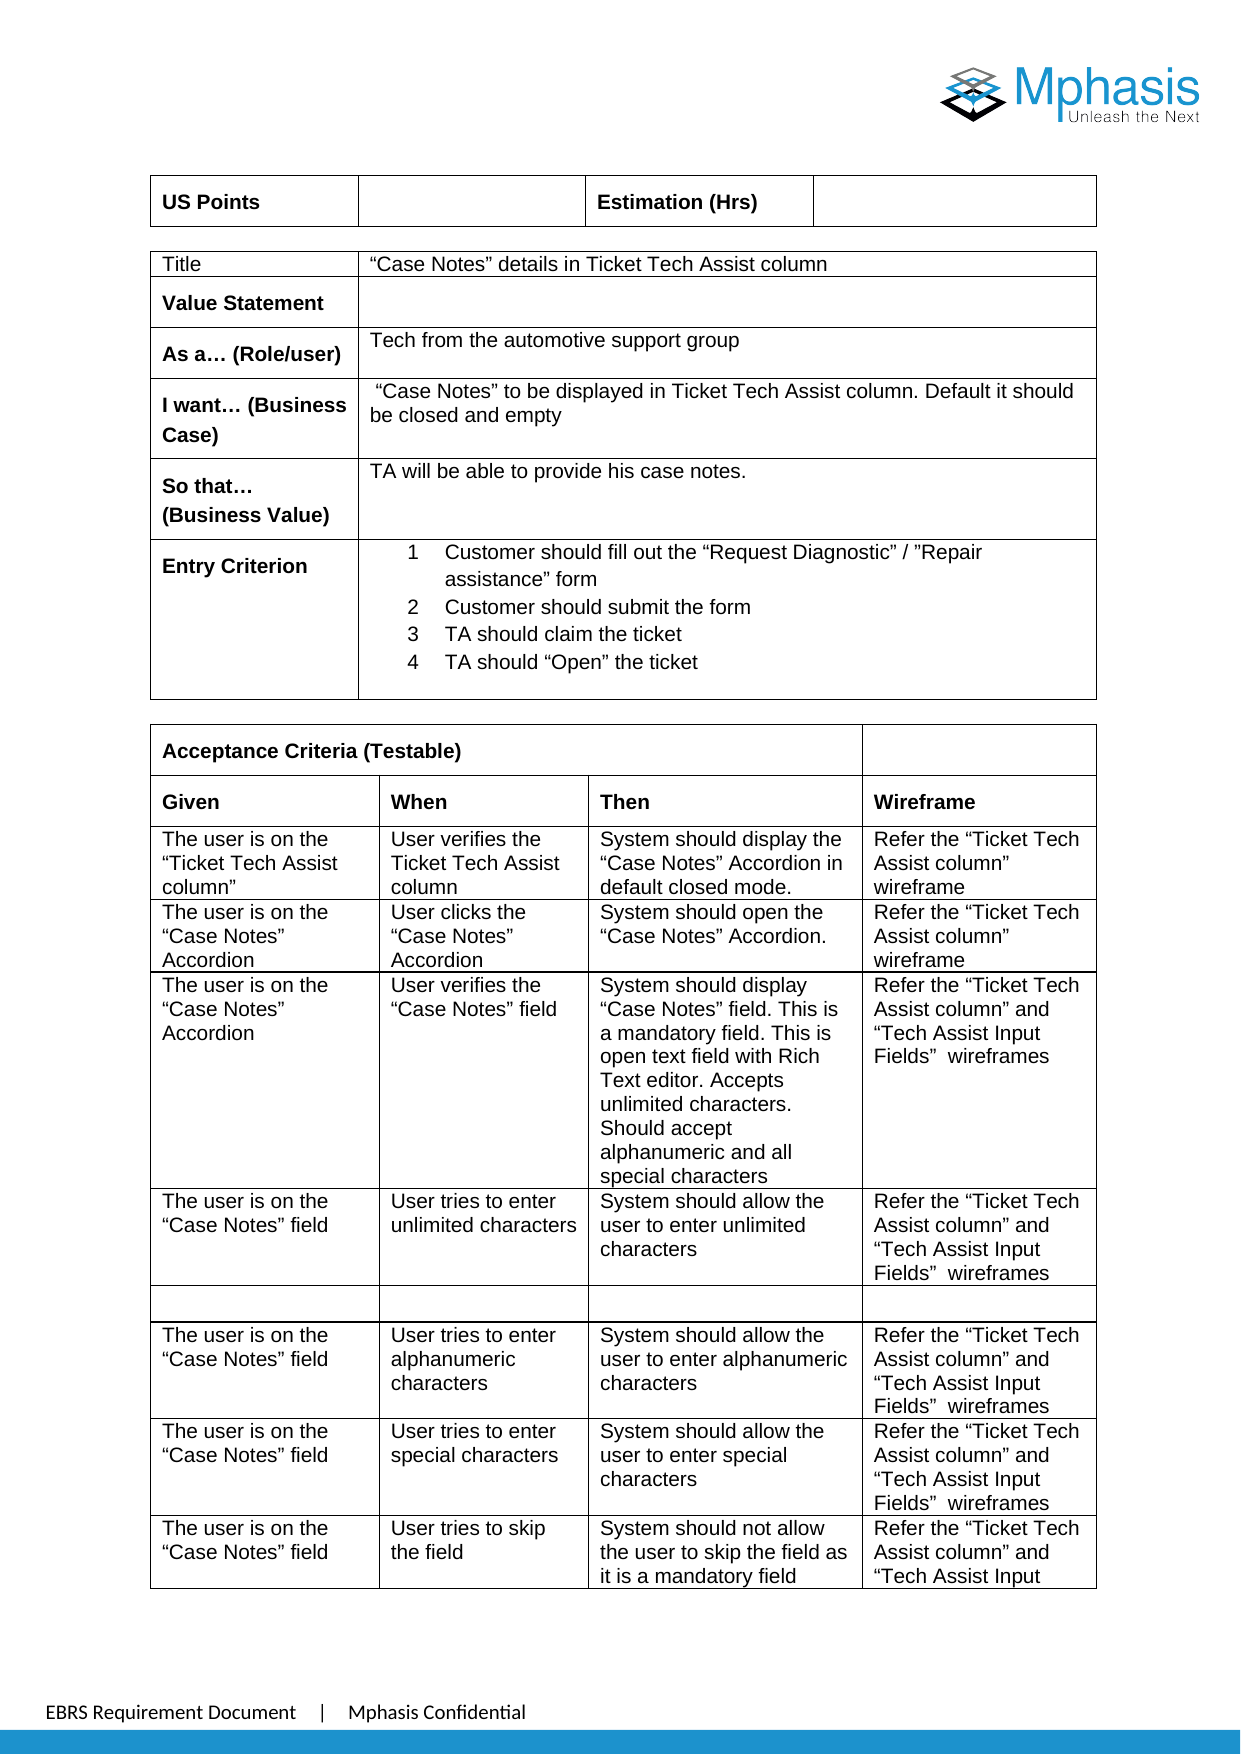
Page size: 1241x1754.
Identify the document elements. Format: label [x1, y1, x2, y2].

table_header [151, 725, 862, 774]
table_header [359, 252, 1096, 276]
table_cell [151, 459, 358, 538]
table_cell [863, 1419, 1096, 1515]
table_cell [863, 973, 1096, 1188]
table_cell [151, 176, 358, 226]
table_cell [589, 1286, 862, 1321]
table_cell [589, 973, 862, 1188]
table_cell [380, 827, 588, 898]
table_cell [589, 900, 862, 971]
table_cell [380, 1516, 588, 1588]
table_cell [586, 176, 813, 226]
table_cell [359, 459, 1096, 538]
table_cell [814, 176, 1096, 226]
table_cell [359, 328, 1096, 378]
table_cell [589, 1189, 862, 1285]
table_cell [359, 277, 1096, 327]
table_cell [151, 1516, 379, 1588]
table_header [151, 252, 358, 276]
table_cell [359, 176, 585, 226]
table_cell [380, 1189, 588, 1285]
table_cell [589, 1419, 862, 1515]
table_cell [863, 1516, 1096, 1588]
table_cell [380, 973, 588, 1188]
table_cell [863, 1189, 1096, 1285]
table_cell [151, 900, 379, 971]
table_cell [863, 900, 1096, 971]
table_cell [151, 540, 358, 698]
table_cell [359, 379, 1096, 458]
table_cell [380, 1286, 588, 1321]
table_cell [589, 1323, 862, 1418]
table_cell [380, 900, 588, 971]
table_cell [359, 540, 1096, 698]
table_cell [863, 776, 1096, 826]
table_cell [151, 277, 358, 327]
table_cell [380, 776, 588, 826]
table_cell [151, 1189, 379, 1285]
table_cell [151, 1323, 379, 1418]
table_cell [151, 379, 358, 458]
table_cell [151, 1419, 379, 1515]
picture [926, 51, 1213, 139]
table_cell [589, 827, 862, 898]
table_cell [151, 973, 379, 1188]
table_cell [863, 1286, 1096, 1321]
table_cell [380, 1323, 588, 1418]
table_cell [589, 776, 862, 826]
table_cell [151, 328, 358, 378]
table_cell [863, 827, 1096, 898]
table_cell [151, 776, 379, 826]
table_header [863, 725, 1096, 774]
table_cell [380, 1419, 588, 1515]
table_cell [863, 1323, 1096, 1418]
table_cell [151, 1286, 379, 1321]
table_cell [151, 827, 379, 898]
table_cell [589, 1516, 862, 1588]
